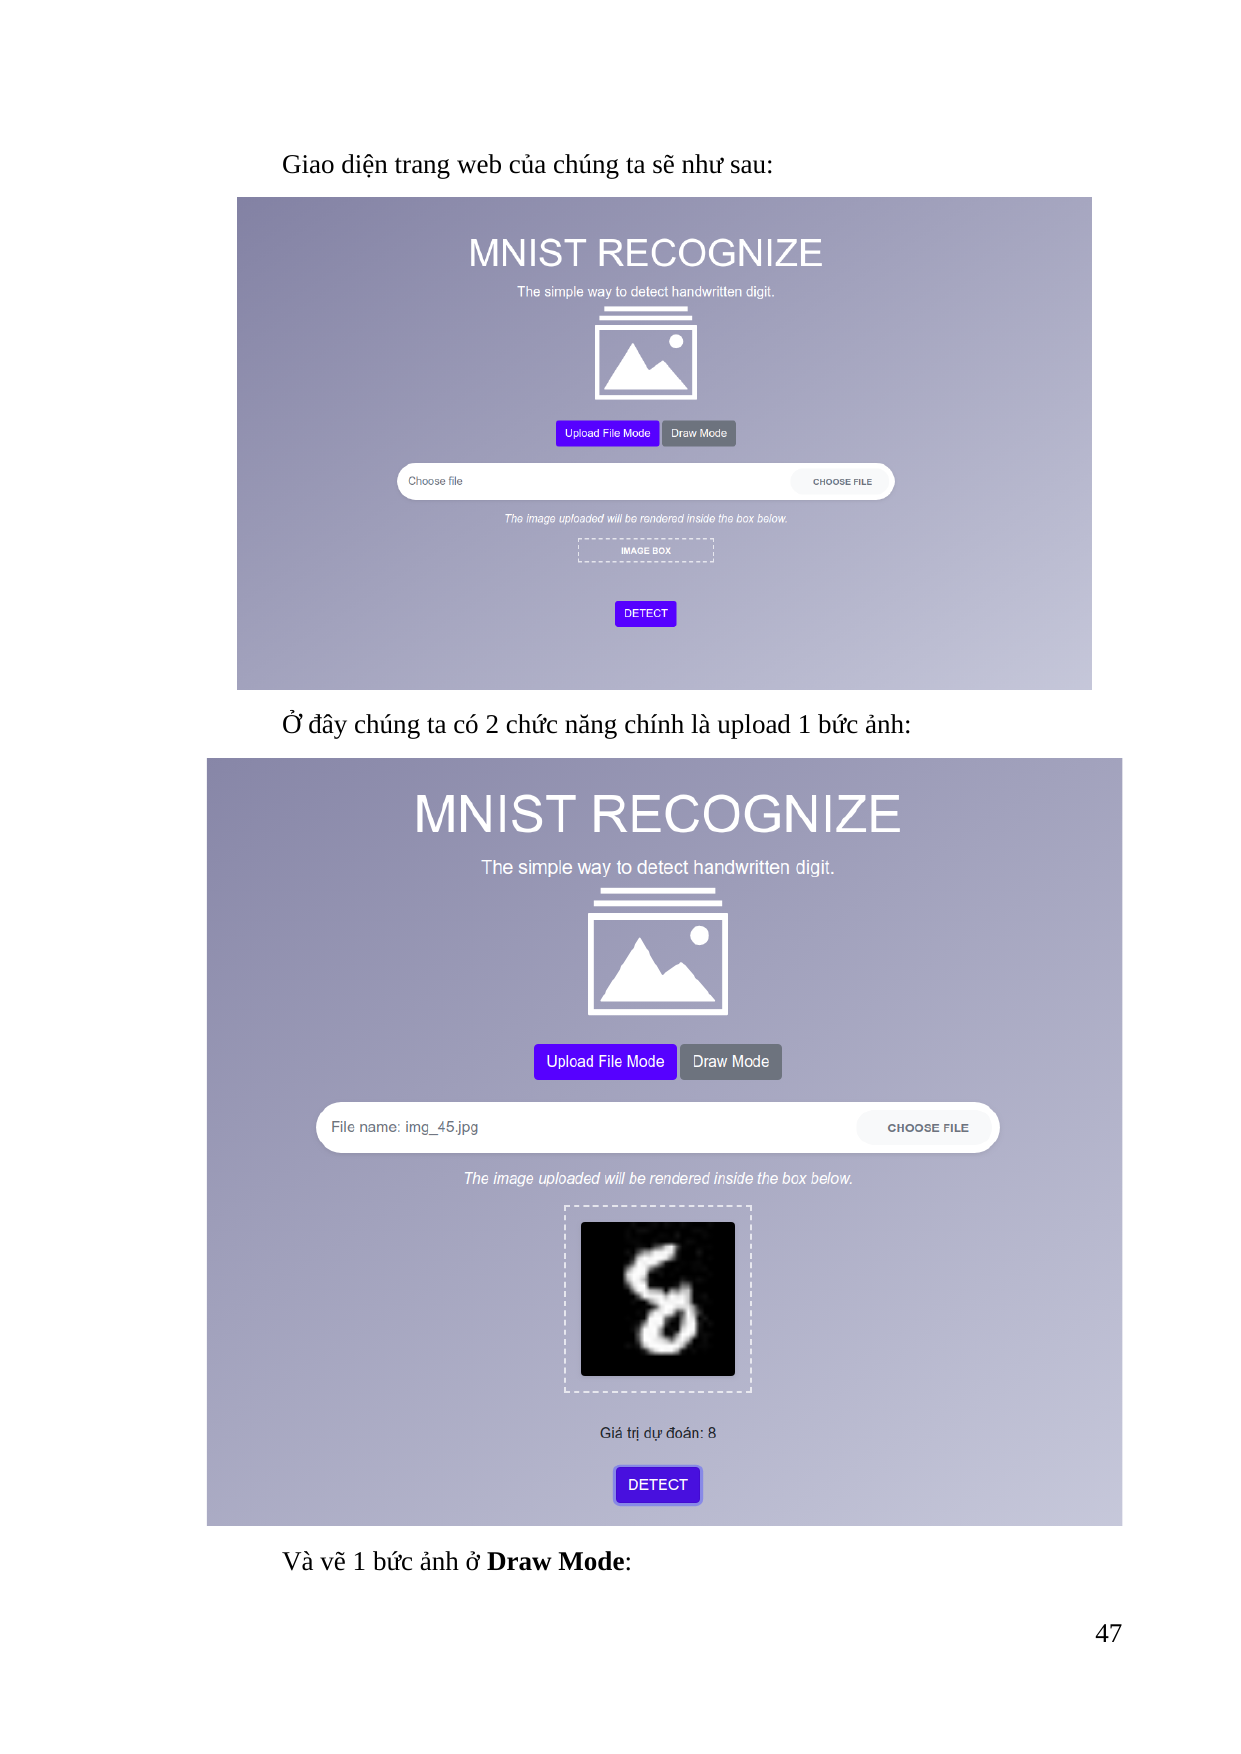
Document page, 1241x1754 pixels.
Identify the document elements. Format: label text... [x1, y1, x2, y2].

text Giao diện trang web của chúng ta sẽ như sau: [207, 148, 1122, 179]
text Ở đây chúng ta có 2 chức năng chính là upload 1 bức ảnh: [207, 709, 1122, 740]
picture [206, 758, 1123, 1526]
picture [237, 197, 1092, 690]
text Và vẽ 1 bức ảnh ở Draw Mode: [207, 1544, 1122, 1576]
